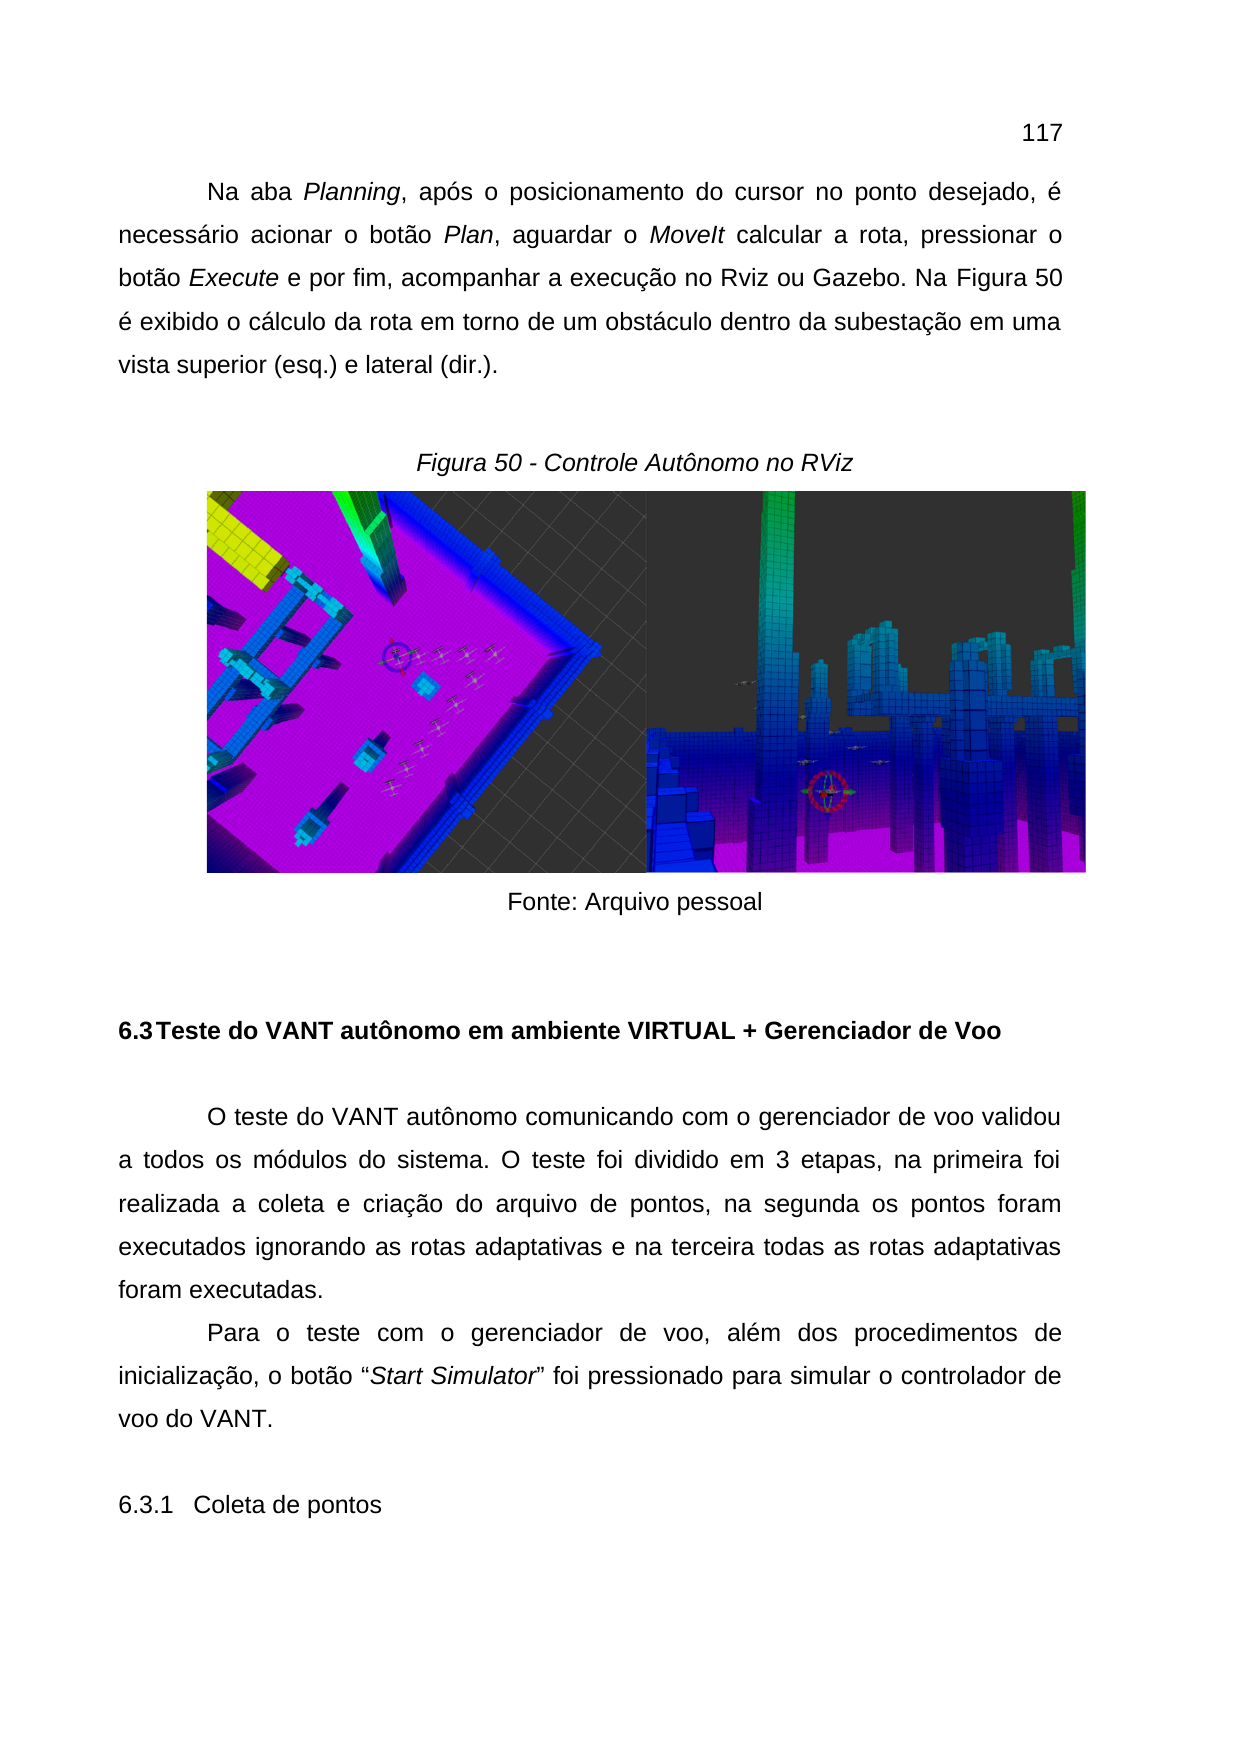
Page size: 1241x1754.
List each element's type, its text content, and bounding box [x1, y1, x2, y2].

picture [206, 491, 1086, 873]
text Fonte: Arquivo pessoal [118, 887, 1063, 916]
subtitle Teste do VANT autônomo em ambiente VIRTUAL + Gerenciador de Voo [118, 1016, 1063, 1045]
text O teste do VANT autônomo comunicando com o gerenciador de voo validou a todos os módulos do sistema. O teste foi dividido em 3 etapas, na primeira foi realizada a coleta e criação do arquivo de pontos, na segunda os pontos foram executados ignorando as rotas adaptativas e na terceira todas as rotas adaptativas foram executadas. [118, 1102, 1063, 1304]
subtitle Coleta de pontos [118, 1491, 1063, 1519]
text Figura 50 - Controle Autônomo no RViz [118, 448, 1063, 477]
text Na aba Planning, após o posicionamento do cursor no ponto desejado, é necessário acionar o botão Plan, aguardar o MoveIt calcular a rota, pressionar o botão Execute e por fim, acompanhar a execução no Rviz ou Gazebo. Na Figura 50 é exibido o cálculo da rota em torno de um obstáculo dentro da subestação em uma vista superior (esq.) e lateral (dir.). [118, 177, 1063, 378]
text Para o teste com o gerenciador de voo, além dos procedimentos de inicialização, o botão “Start Simulator” foi pressionado para simular o controlador de voo do VANT. [118, 1318, 1063, 1433]
